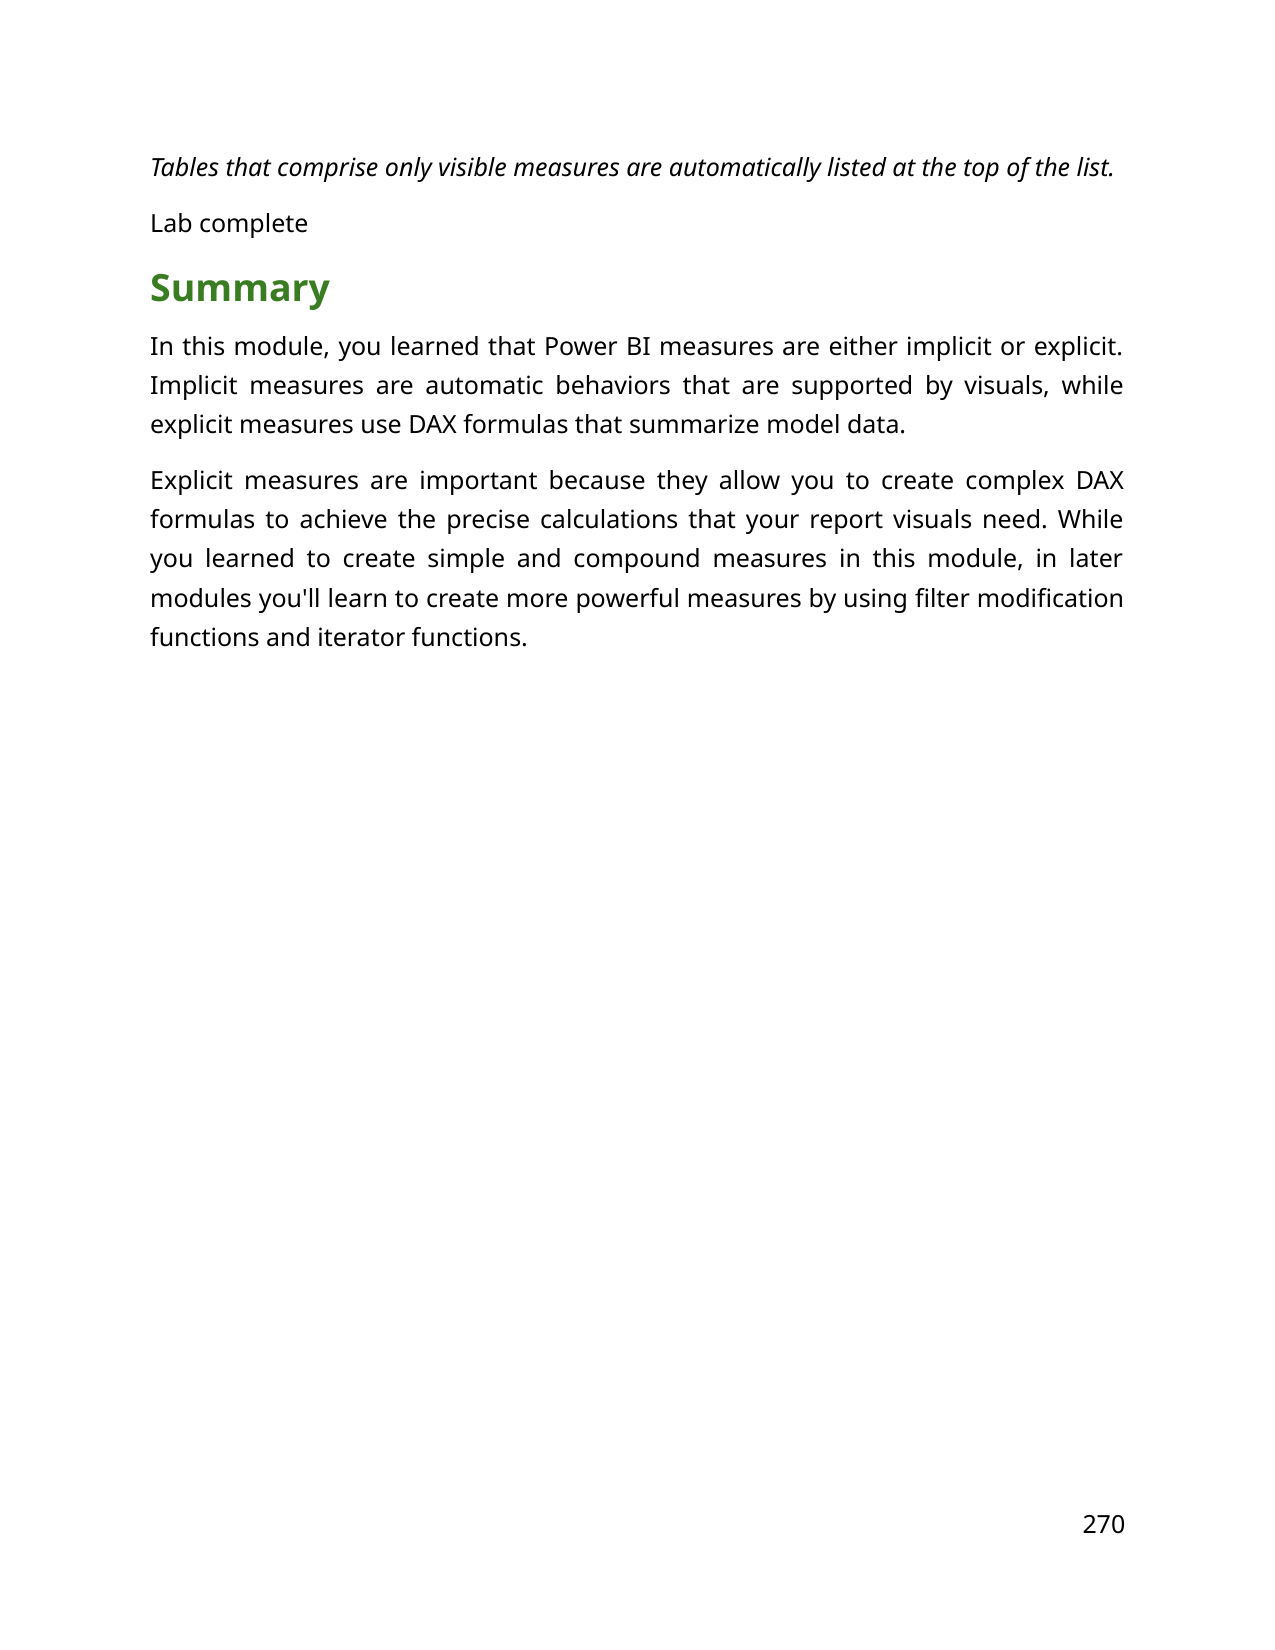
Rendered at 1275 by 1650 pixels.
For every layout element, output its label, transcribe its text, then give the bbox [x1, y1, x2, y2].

text In this module, you learned that Power BI measures are either implicit or explicit. Implicit measures are automatic behaviors that are supported by visuals, while explicit measures use DAX formulas that summarize model data. [150, 329, 1125, 441]
text Explicit measures are important because they allow you to create complex DAX formulas to achieve the precise calculations that your report visuals need. While you learned to create simple and compound measures in this module, in later modules you'll learn to create more powerful measures by using filter modification functions and iterator functions. [150, 463, 1125, 653]
text Lab complete [150, 206, 1125, 240]
text Tables that comprise only visible measures are automatically listed at the top of the list. [150, 150, 1125, 184]
subtitle Summary [150, 262, 1125, 313]
